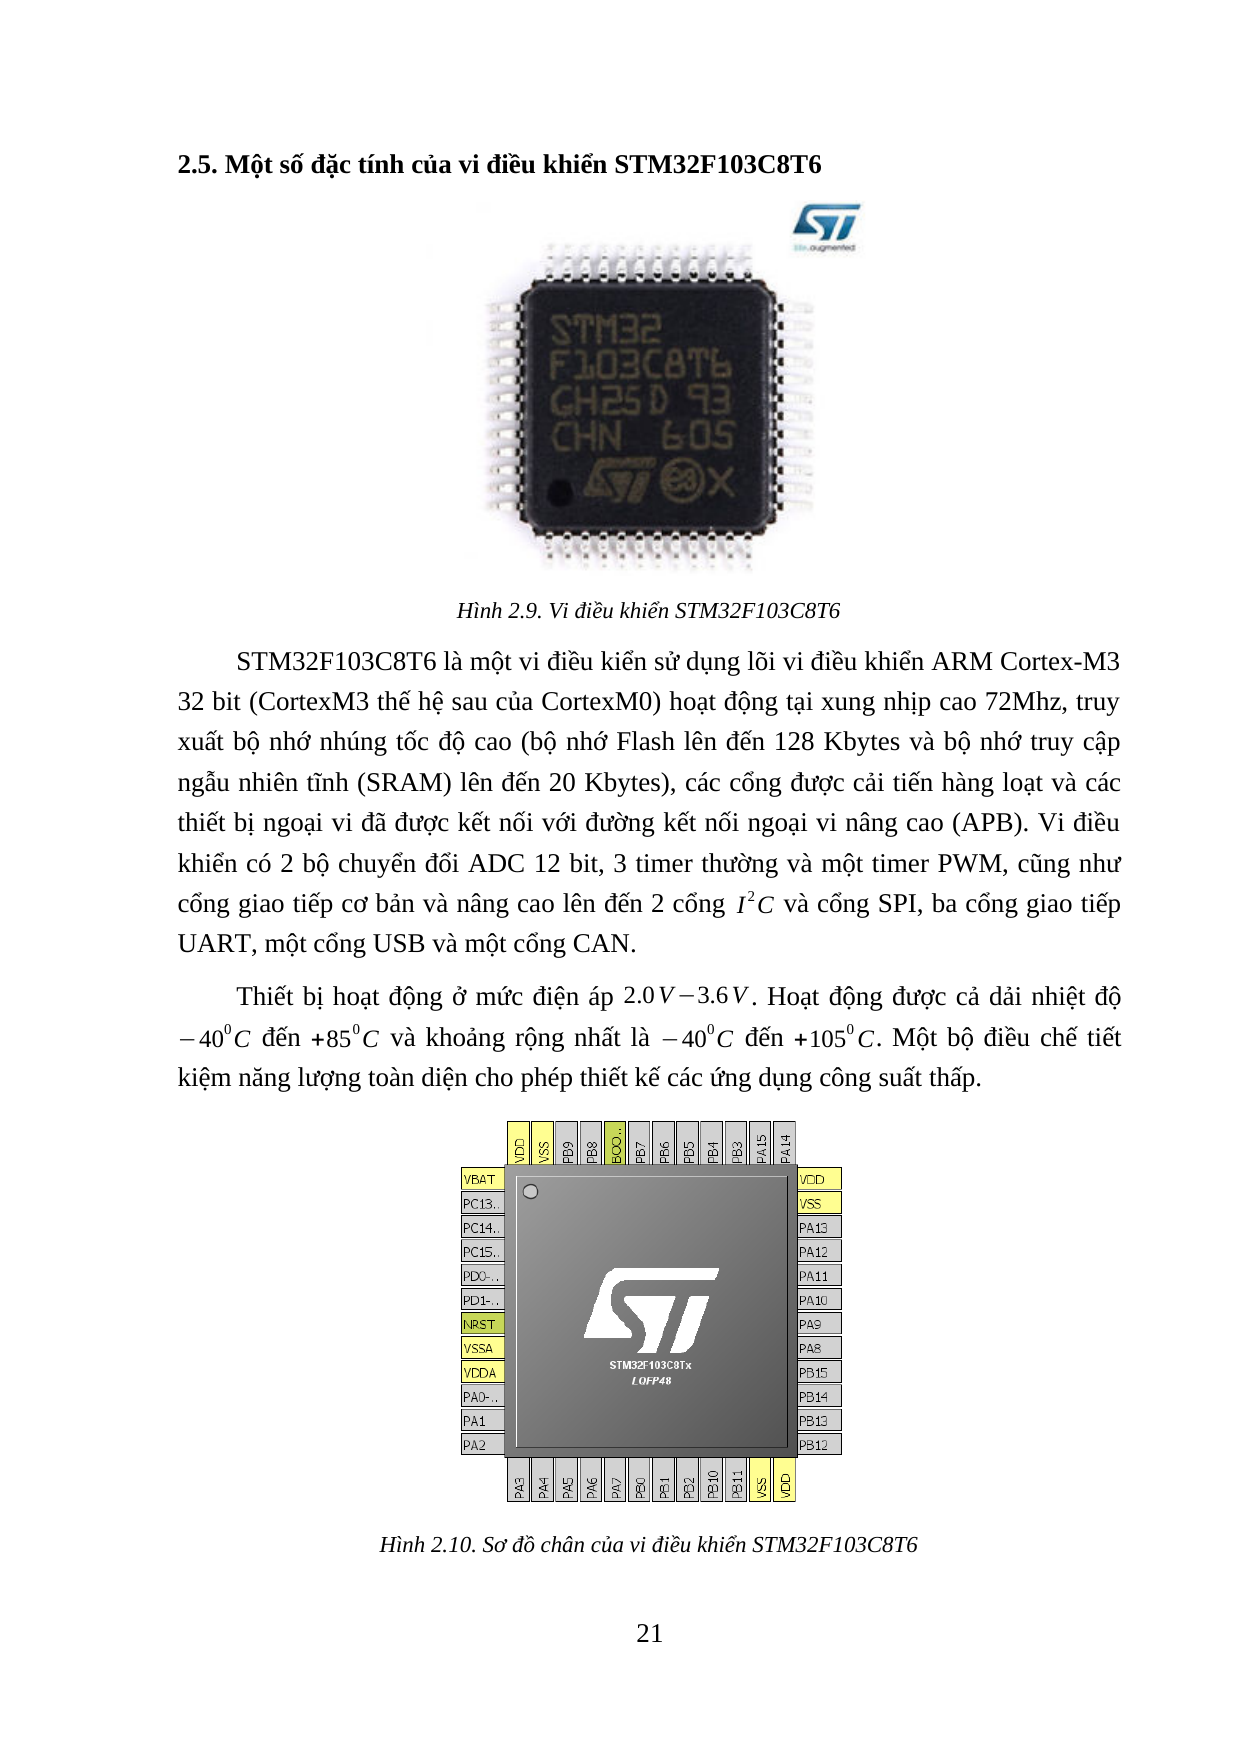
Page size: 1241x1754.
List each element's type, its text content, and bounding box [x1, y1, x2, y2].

picture [415, 200, 884, 576]
text Hình 2.9. Vi điều khiển STM32F103C8T6 [177, 597, 1122, 624]
text Thiết bị hoạt động ở mức điện áp . Hoạt động được cả dải nhiệt độ đến và khoảng rộng nhất là đến . Một bộ điều chế tiết kiệm năng lượng toàn diện cho phép thiết kế các ứng dụng công suất thấp. [177, 980, 1122, 1092]
picture [448, 1114, 852, 1510]
subtitle 2.5. Một số đặc tính của vi điều khiển STM32F103C8T6 [177, 148, 1122, 179]
text Hình 2.10. Sơ đồ chân của vi điều khiển STM32F103C8T6 [177, 1531, 1122, 1558]
text STM32F103C8T6 là một vi điều kiển sử dụng lõi vi điều khiển ARM Cortex-M3 32 bit (CortexM3 thế hệ sau của CortexM0) hoạt động tại xung nhịp cao 72Mhz, truy xuất bộ nhớ nhúng tốc độ cao (bộ nhớ Flash lên đến 128 Kbytes và bộ nhớ truy cập ngẫu nhiên tĩnh (SRAM) lên đến 20 Kbytes), các cổng được cải tiến hàng loạt và các thiết bị ngoại vi đã được kết nối với đường kết nối ngoại vi nâng cao (APB). Vi điều khiển có 2 bộ chuyển đổi ADC 12 bit, 3 timer thường và một timer PWM, cũng như cổng giao tiếp cơ bản và nâng cao lên đến 2 cổng và cổng SPI, ba cổng giao tiếp UART, một cổng USB và một cổng CAN. [177, 644, 1122, 959]
